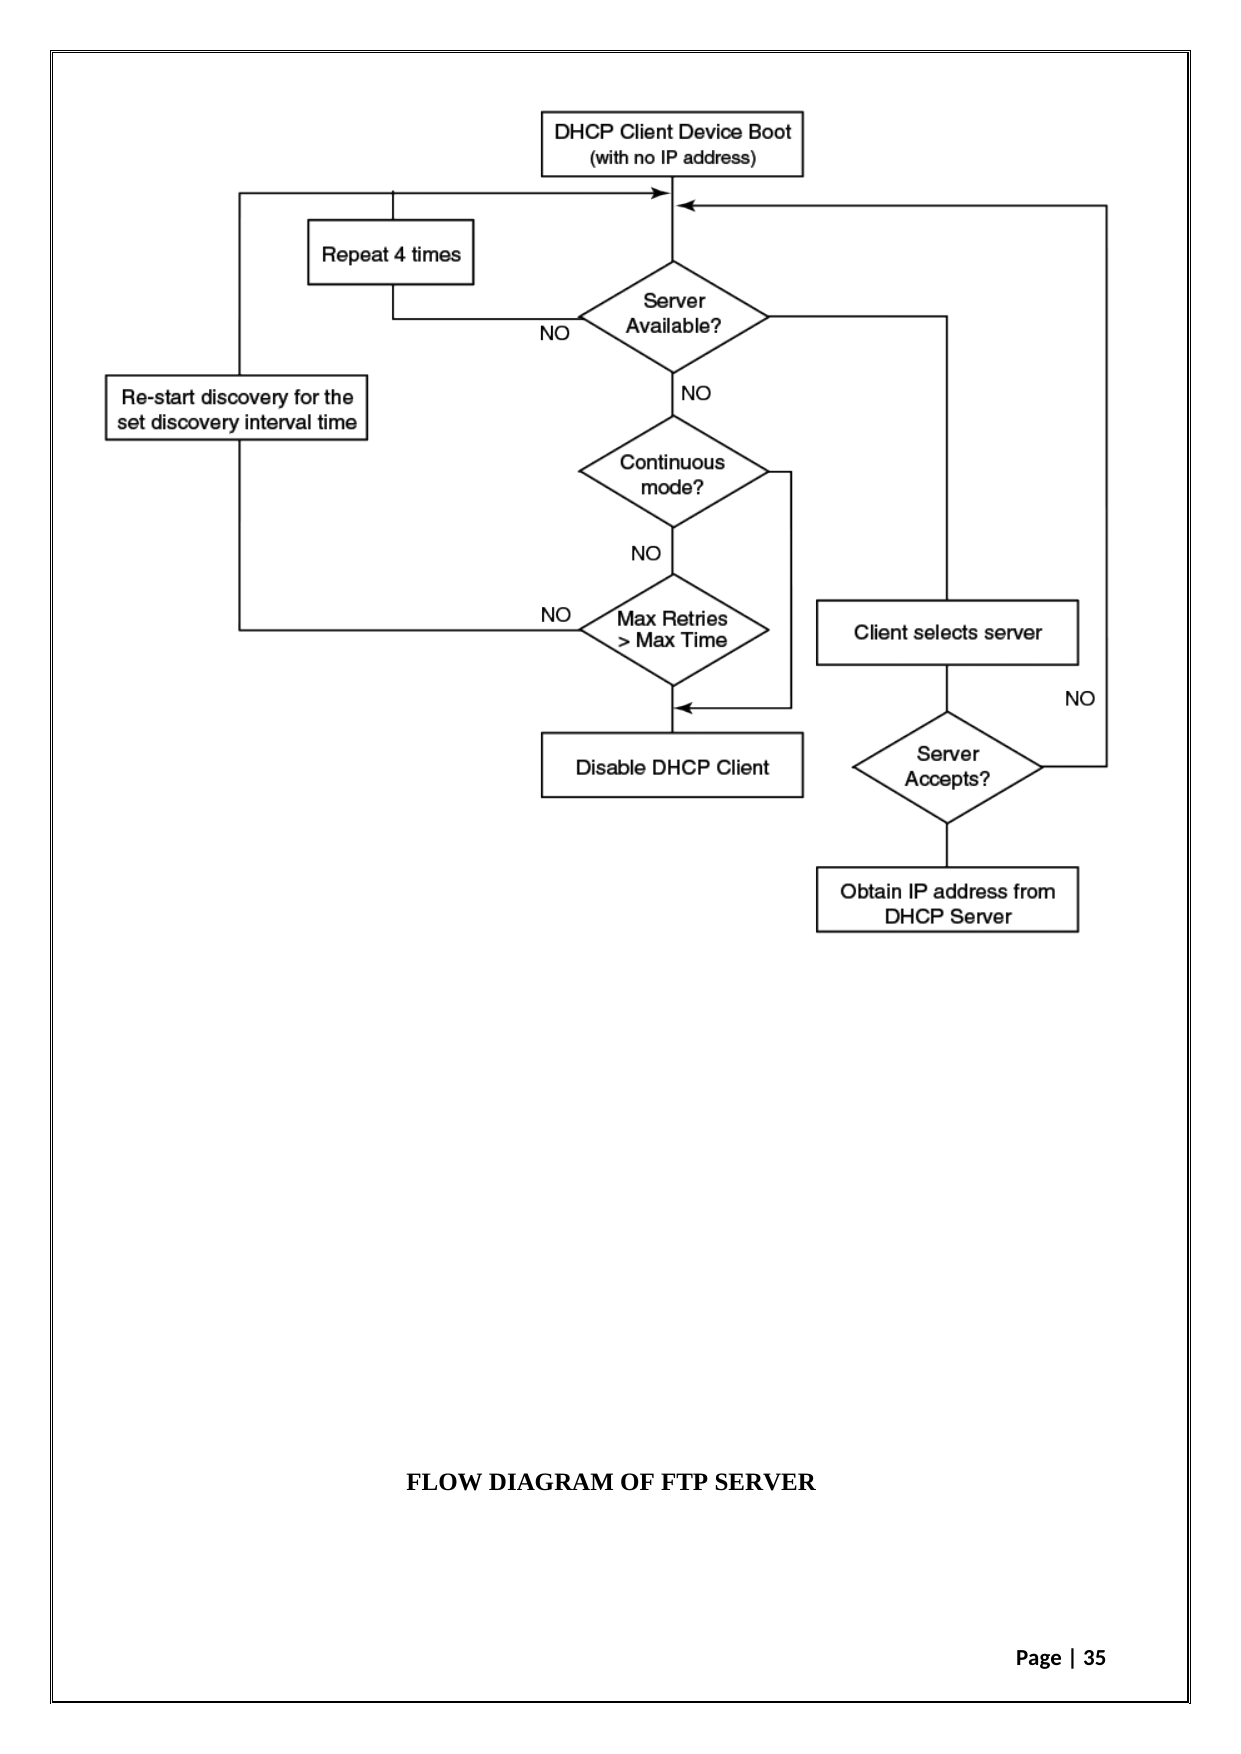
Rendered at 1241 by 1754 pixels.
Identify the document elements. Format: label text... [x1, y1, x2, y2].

picture [103, 109, 1110, 935]
text FLOW DIAGRAM OF FTP SERVER [103, 1467, 1106, 1495]
